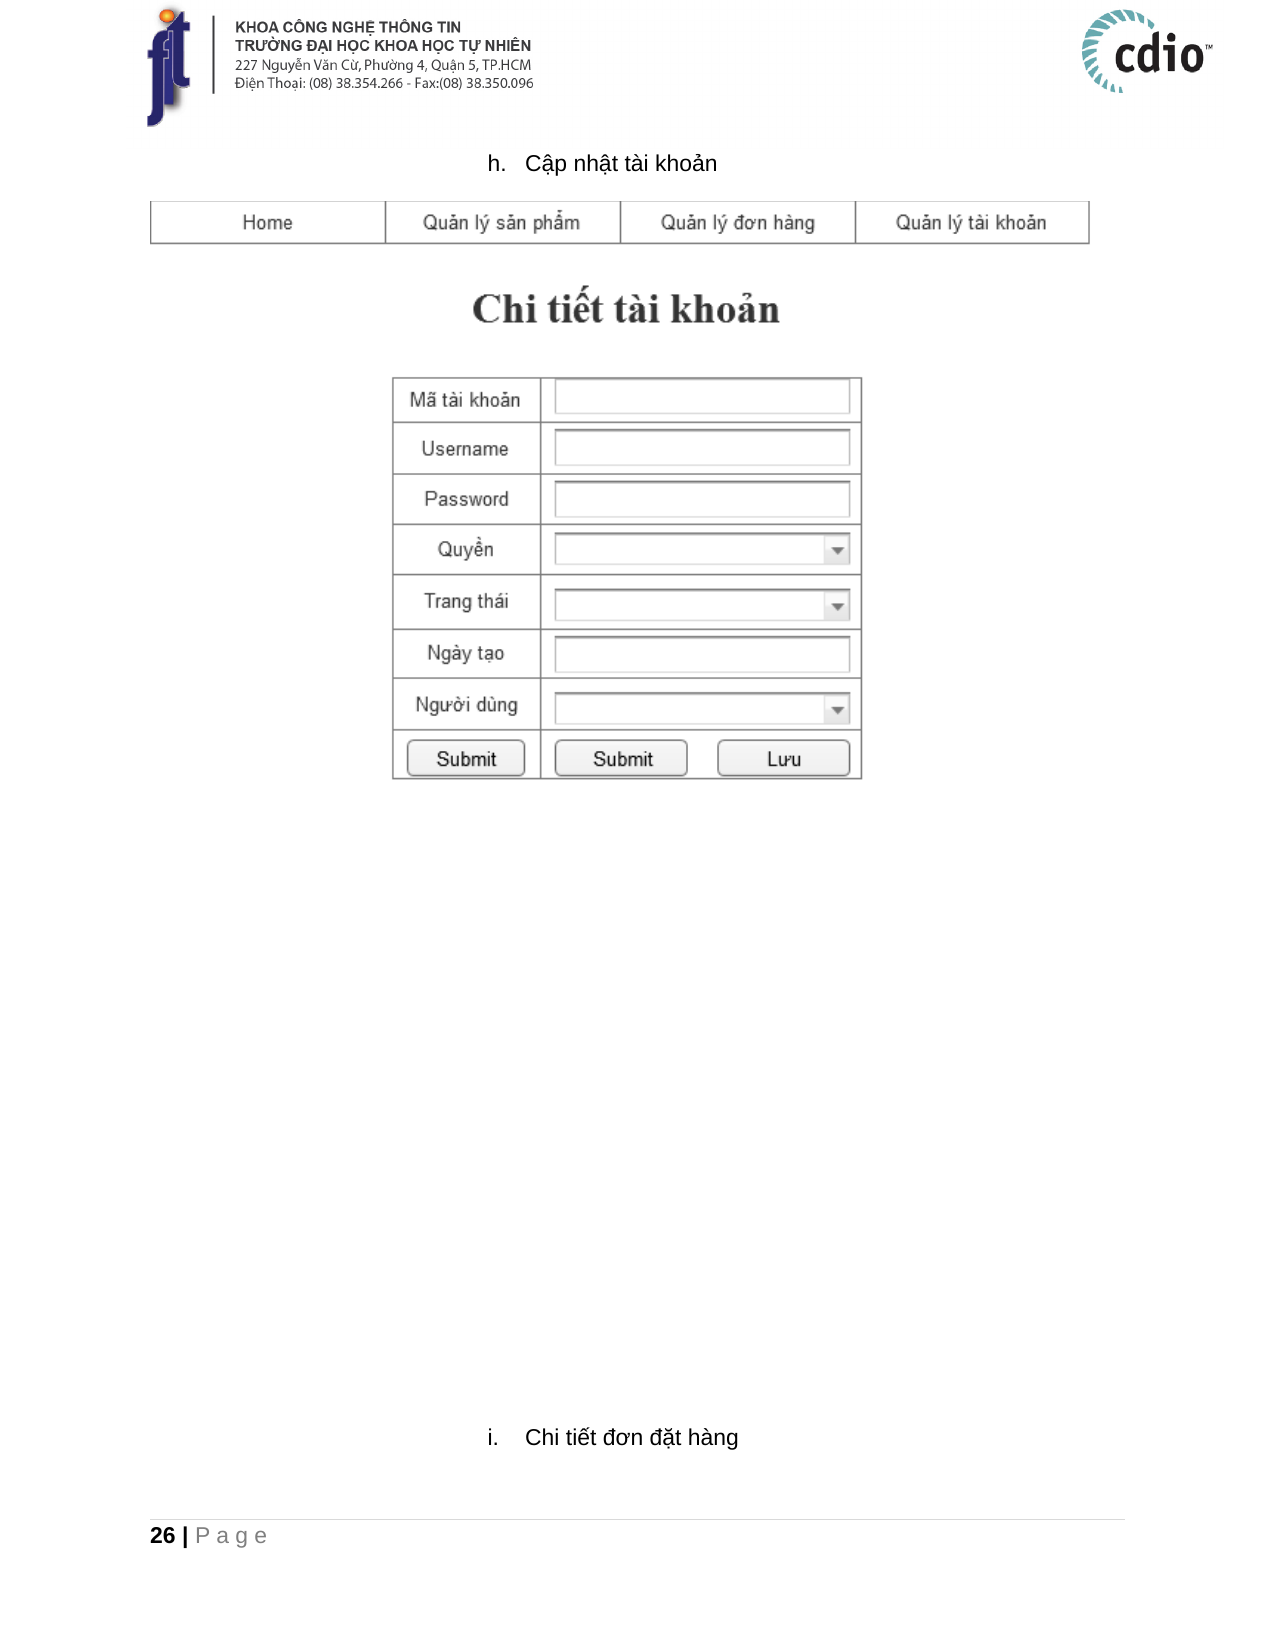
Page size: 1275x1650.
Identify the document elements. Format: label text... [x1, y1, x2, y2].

list Chi tiết đơn đặt hàng [487, 1424, 1125, 1451]
picture [125, 0, 1224, 149]
list Cập nhật tài khoản [487, 150, 1125, 176]
picture [150, 201, 1124, 787]
